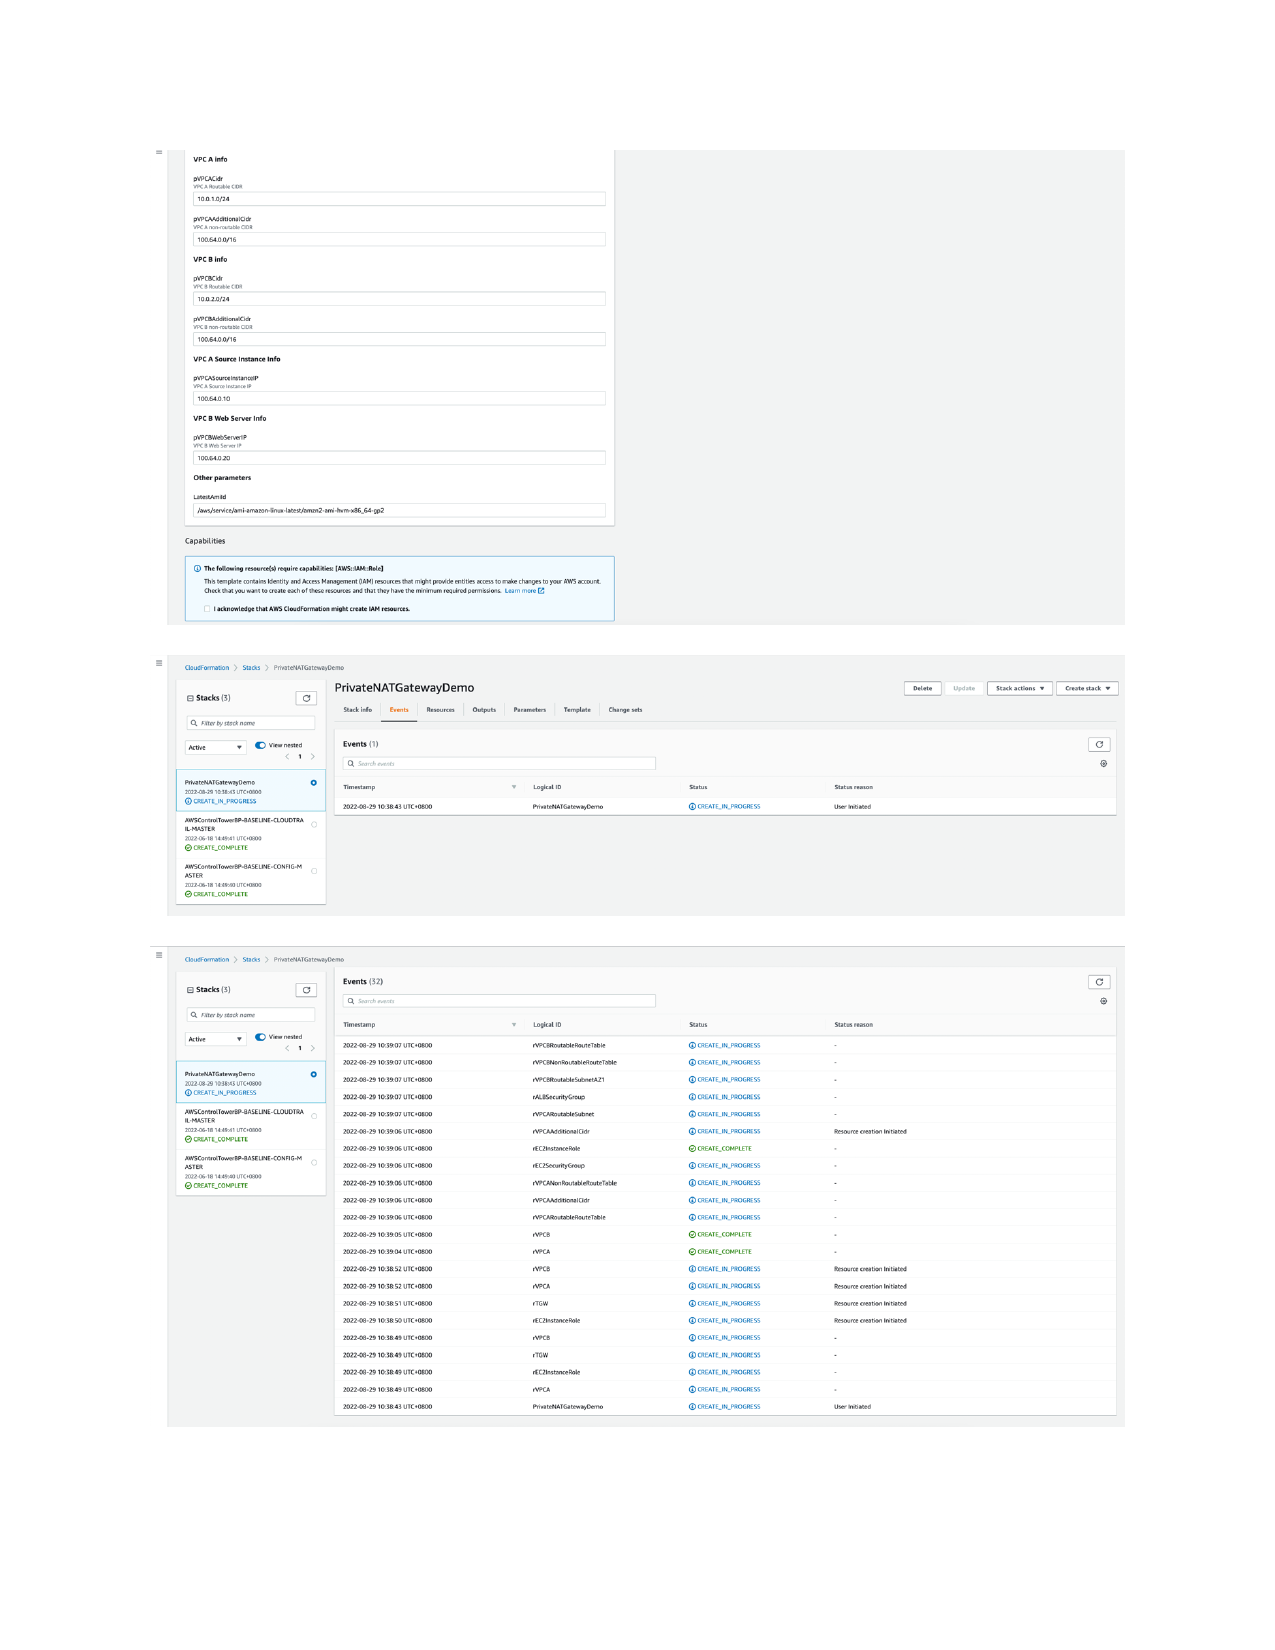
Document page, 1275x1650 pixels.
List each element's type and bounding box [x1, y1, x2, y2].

picture [150, 655, 1125, 916]
picture [150, 946, 1125, 1427]
picture [150, 150, 1125, 625]
